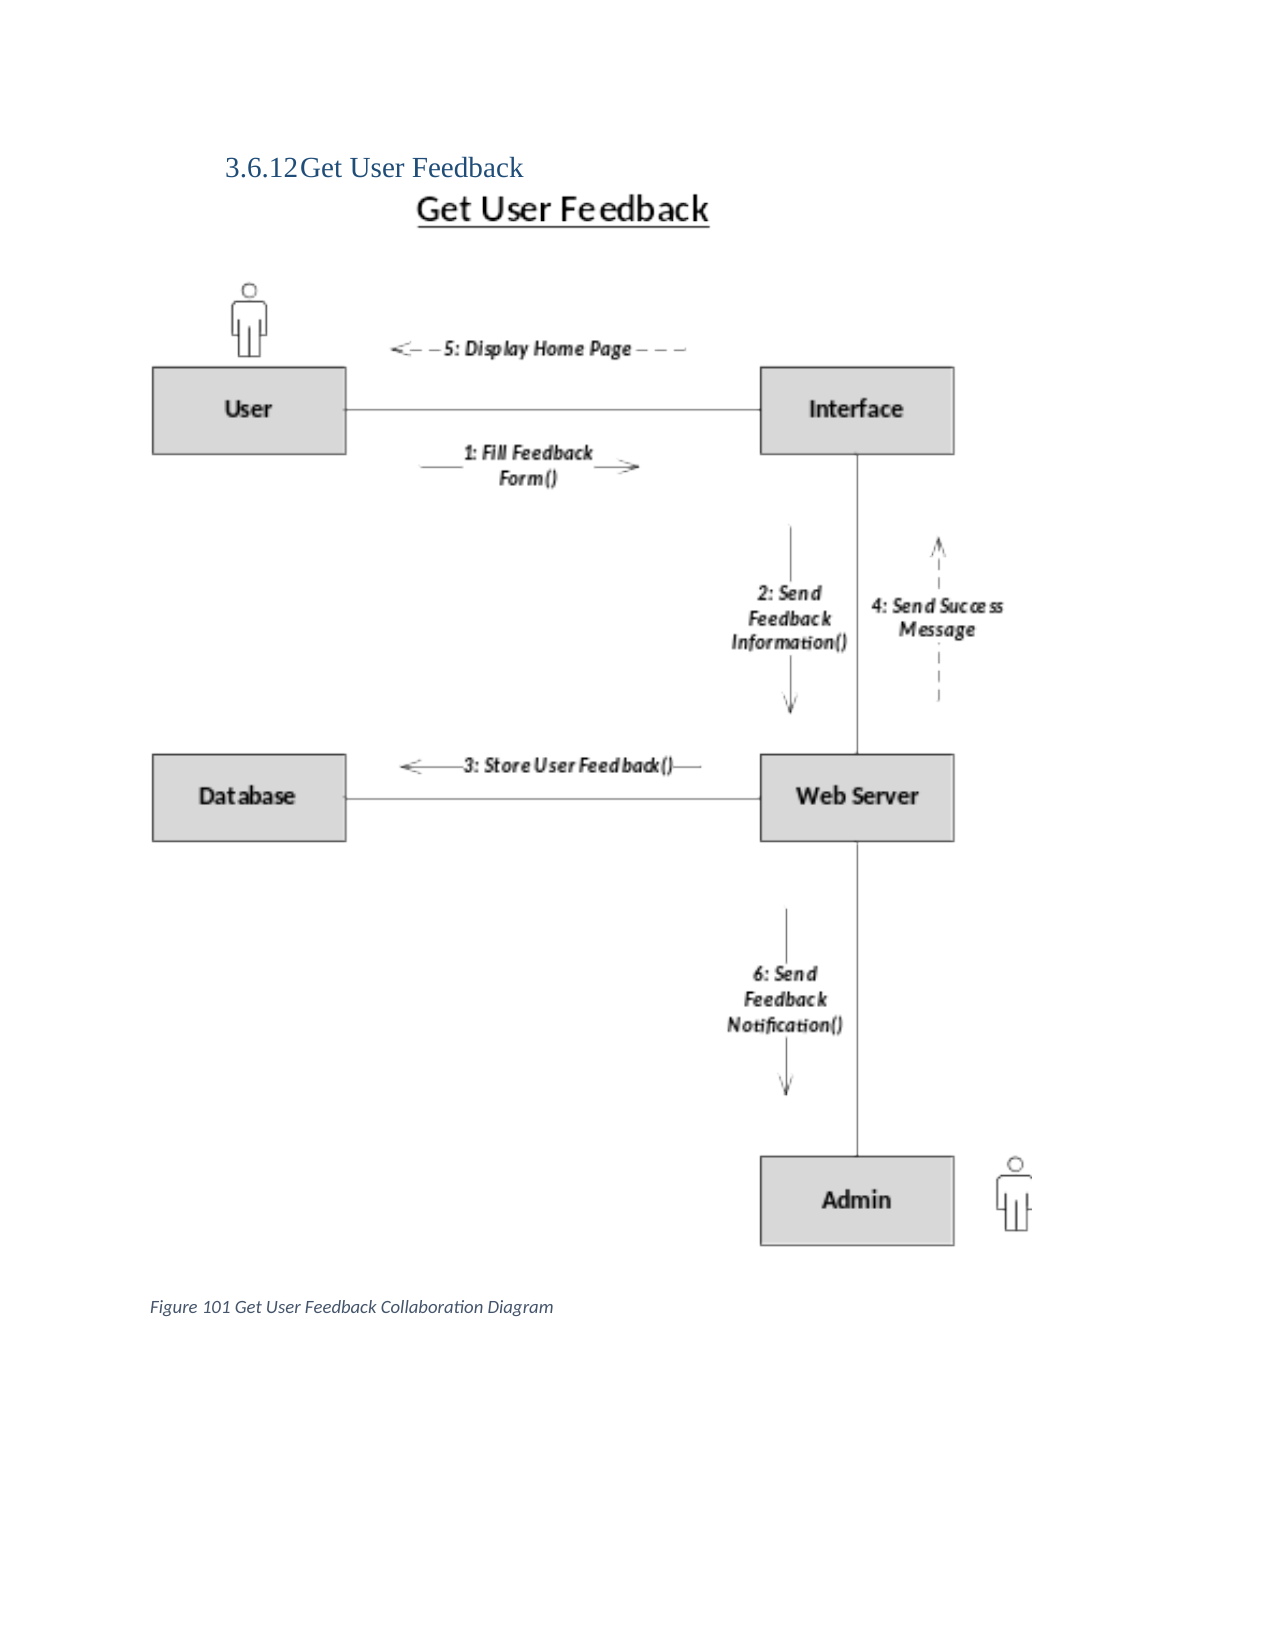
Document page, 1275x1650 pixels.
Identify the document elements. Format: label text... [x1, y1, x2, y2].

subtitle Get User Feedback [225, 150, 1125, 183]
